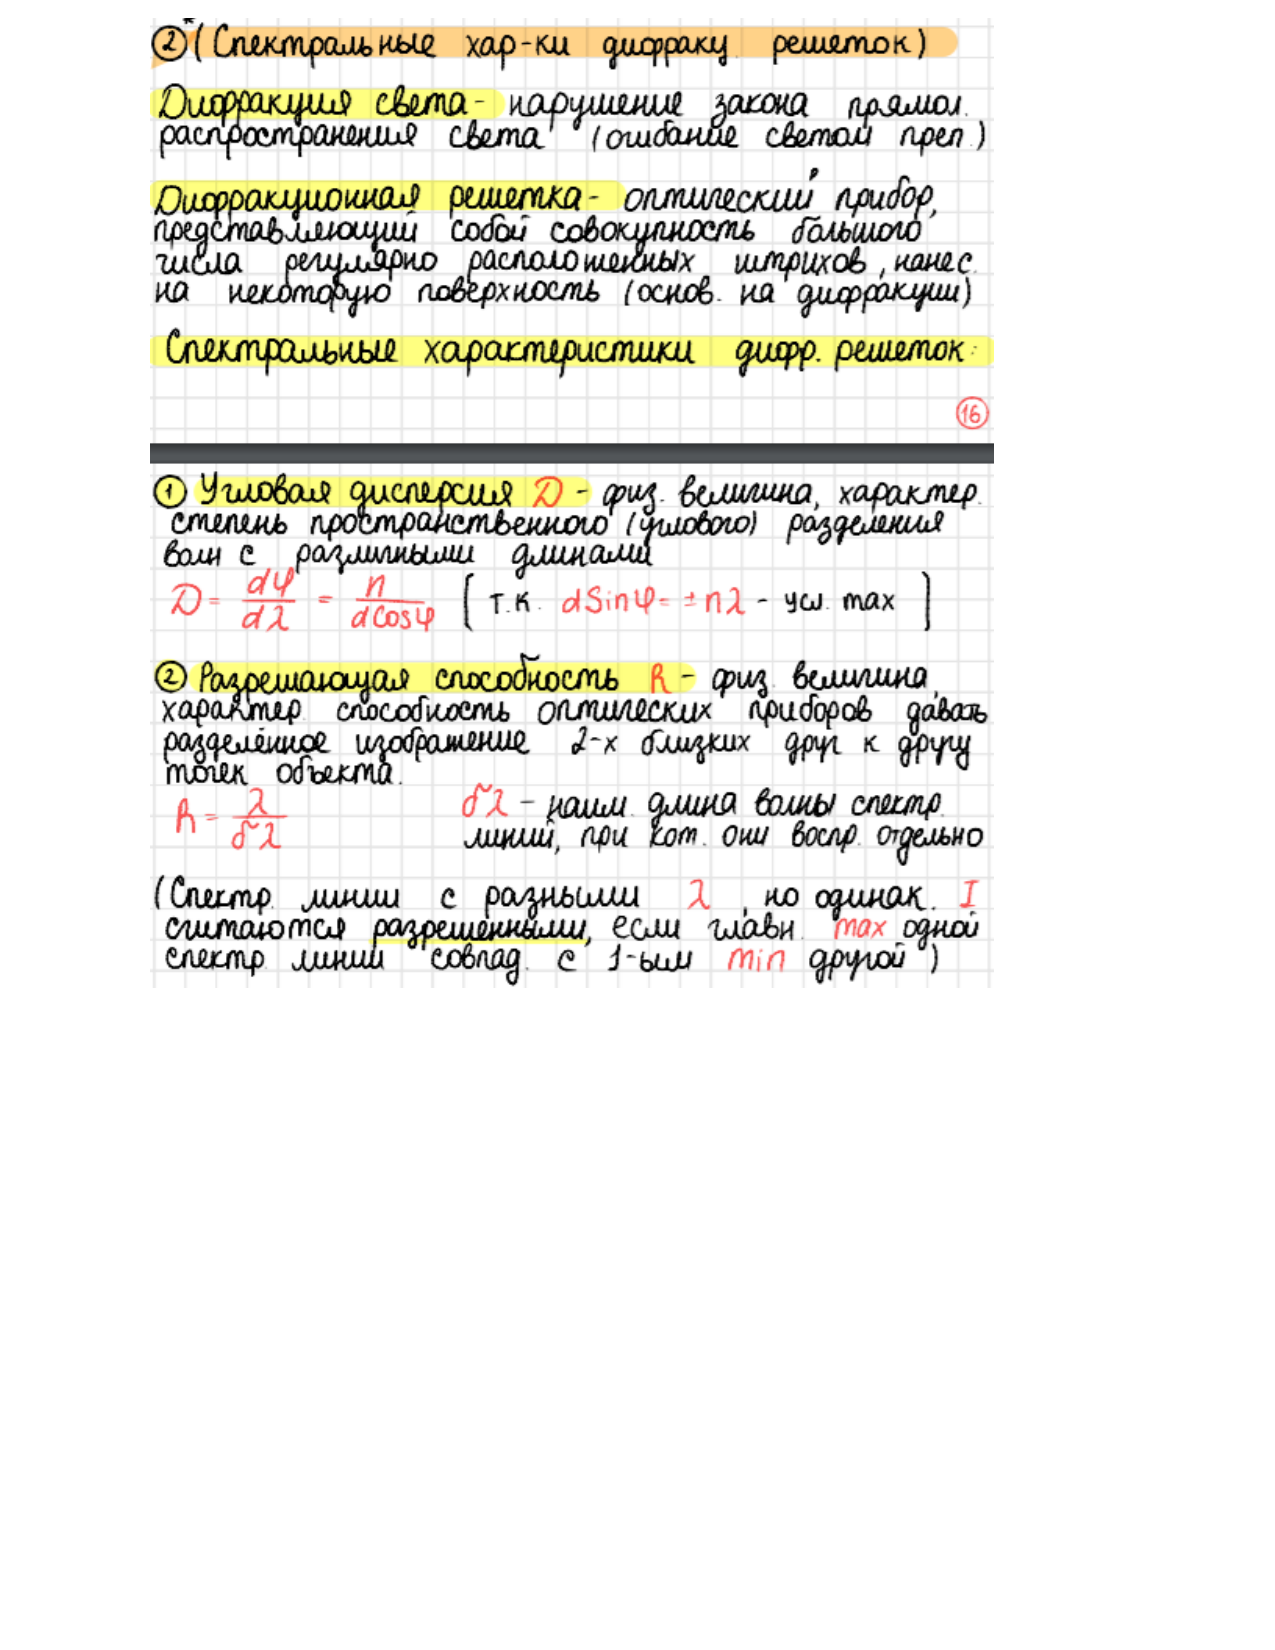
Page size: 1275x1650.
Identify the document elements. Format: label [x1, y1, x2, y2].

picture [150, 18, 994, 988]
